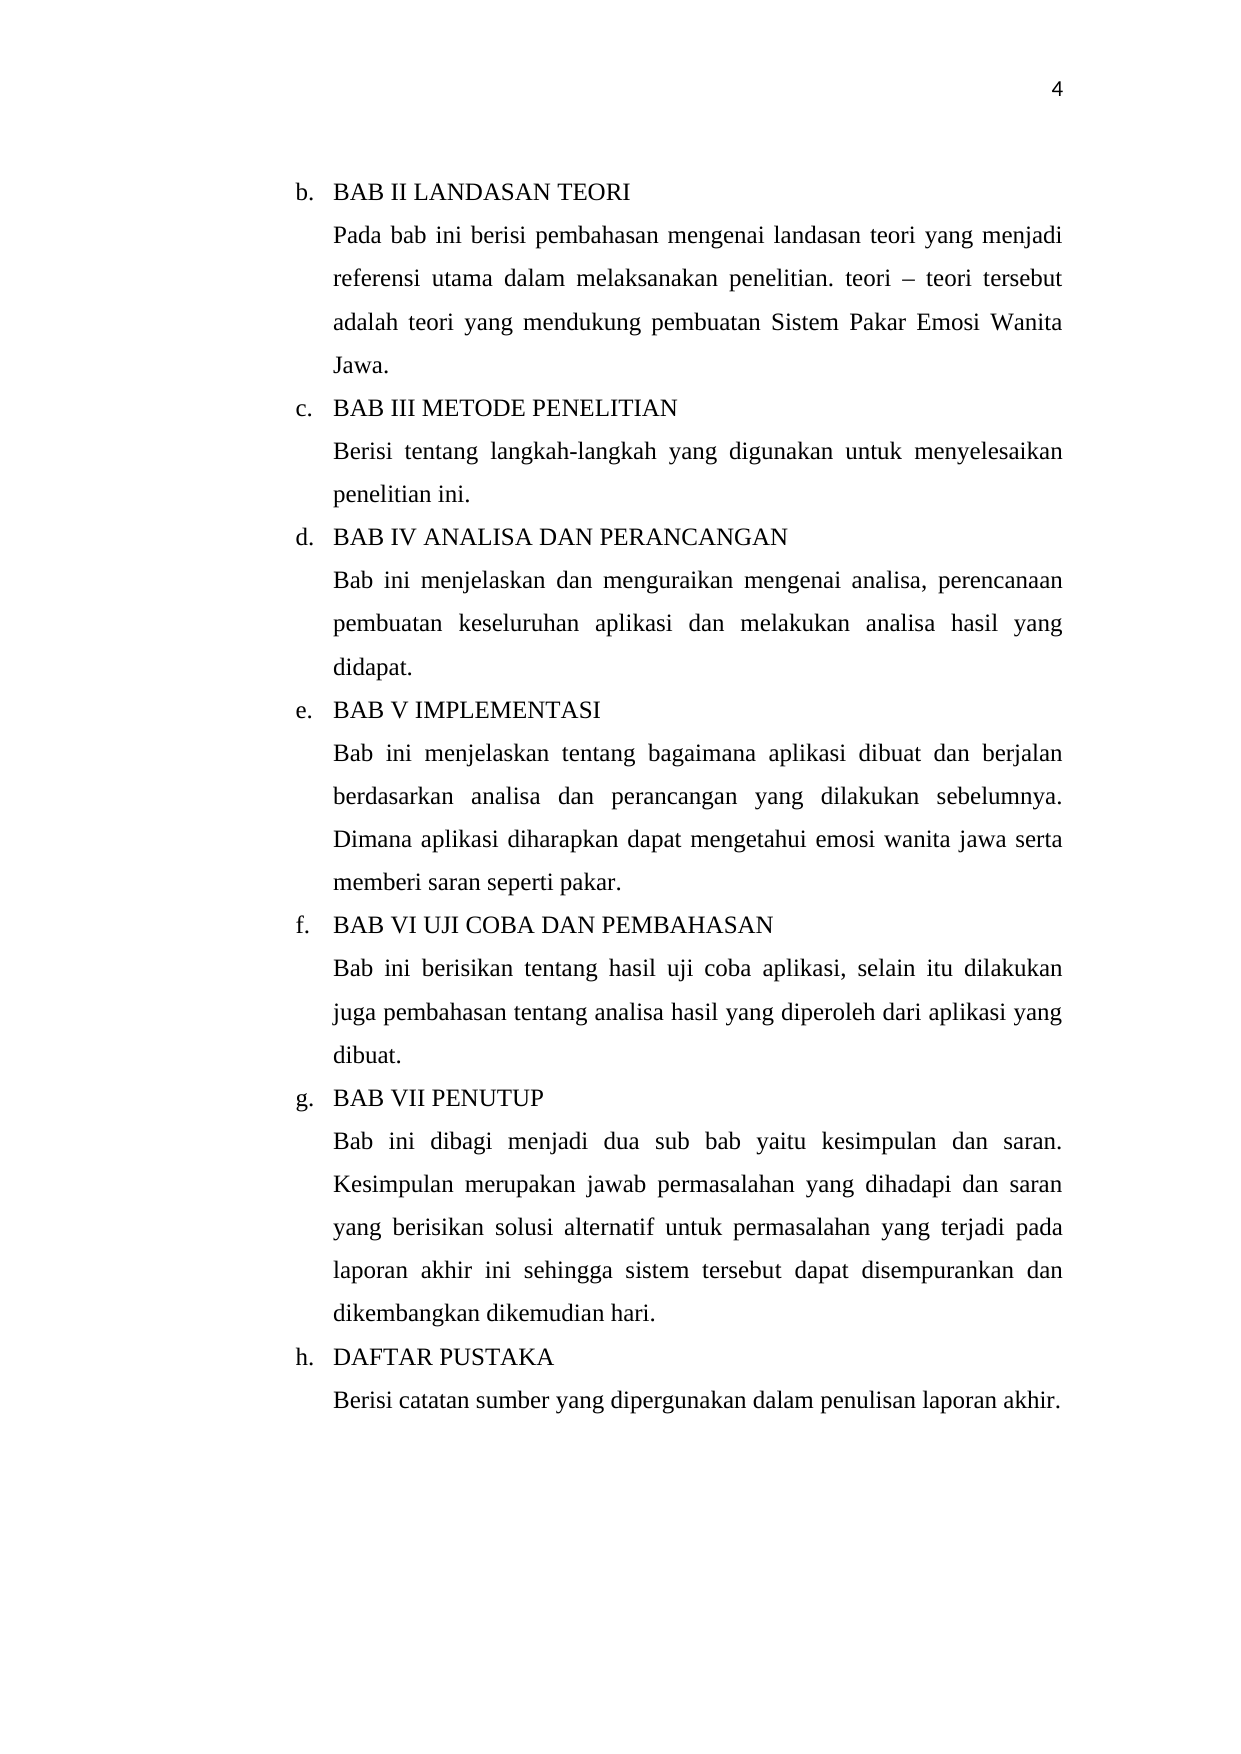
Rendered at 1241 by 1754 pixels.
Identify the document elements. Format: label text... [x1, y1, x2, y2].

list Berisi tentang langkah-langkah yang digunakan untuk menyelesaikan penelitian ini. [333, 436, 1063, 508]
list DAFTAR PUSTAKA [295, 1342, 1063, 1370]
list Bab ini menjelaskan tentang bagaimana aplikasi dibuat dan berjalan berdasarkan analisa dan perancangan yang dilakukan sebelumnya. Dimana aplikasi diharapkan dapat mengetahui emosi wanita jawa serta memberi saran seperti pakar. [333, 738, 1063, 896]
list Bab ini menjelaskan dan menguraikan mengenai analisa, perencanaan pembuatan keseluruhan aplikasi dan melakukan analisa hasil yang didapat. [333, 565, 1063, 680]
list BAB VII PENUTUP [295, 1083, 1063, 1112]
text Berisi catatan sumber yang dipergunakan dalam penulisan laporan akhir. [258, 1385, 1063, 1413]
list Pada bab ini berisi pembahasan mengenai landasan teori yang menjadi referensi utama dalam melaksanakan penelitian. teori – teori tersebut adalah teori yang mendukung pembuatan Sistem Pakar Emosi Wanita Jawa. [333, 220, 1063, 378]
list Bab ini dibagi menjadi dua sub bab yaitu kesimpulan dan saran. Kesimpulan merupakan jawab permasalahan yang dihadapi dan saran yang berisikan solusi alternatif untuk permasalahan yang terjadi pada laporan akhir ini sehingga sistem tersebut dapat disempurankan dan dikembangkan dikemudian hari. [333, 1126, 1063, 1327]
list BAB V IMPLEMENTASI [295, 695, 1063, 723]
list BAB II LANDASAN TEORI [295, 177, 1063, 206]
list BAB III METODE PENELITIAN [295, 393, 1063, 422]
list BAB IV ANALISA DAN PERANCANGAN [295, 522, 1063, 551]
list BAB VI UJI COBA DAN PEMBAHASAN [295, 910, 1063, 939]
list Bab ini berisikan tentang hasil uji coba aplikasi, selain itu dilakukan juga pembahasan tentang analisa hasil yang diperoleh dari aplikasi yang dibuat. [333, 953, 1063, 1068]
